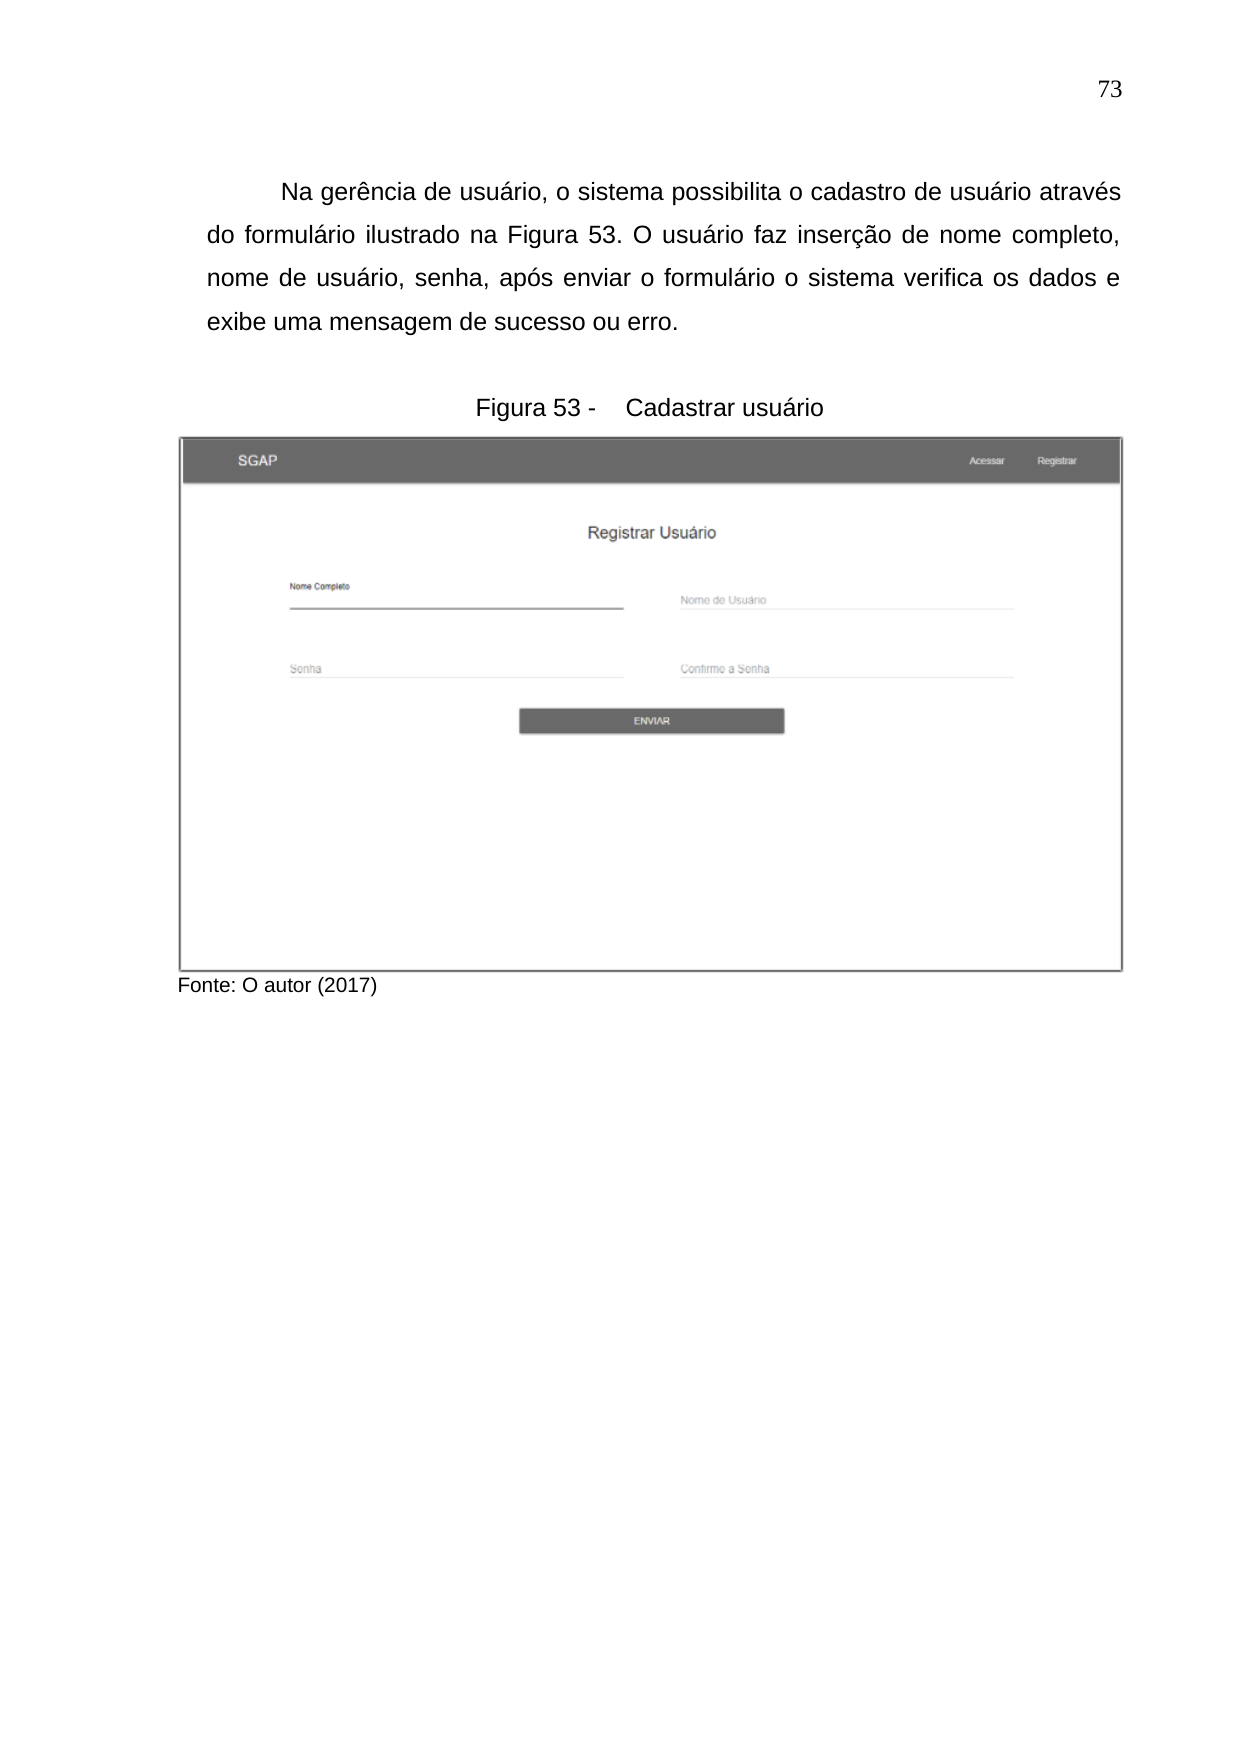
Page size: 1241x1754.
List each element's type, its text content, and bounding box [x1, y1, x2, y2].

text Na gerência de usuário, o sistema possibilita o cadastro de usuário através do formulário ilustrado na Figura 53. O usuário faz inserção de nome completo, nome de usuário, senha, após enviar o formulário o sistema verifica os dados e exibe uma mensagem de sucesso ou erro. [207, 177, 1122, 335]
list Cadastrar usuário [177, 393, 1122, 422]
text Fonte: O autor (2017) [177, 973, 1122, 997]
